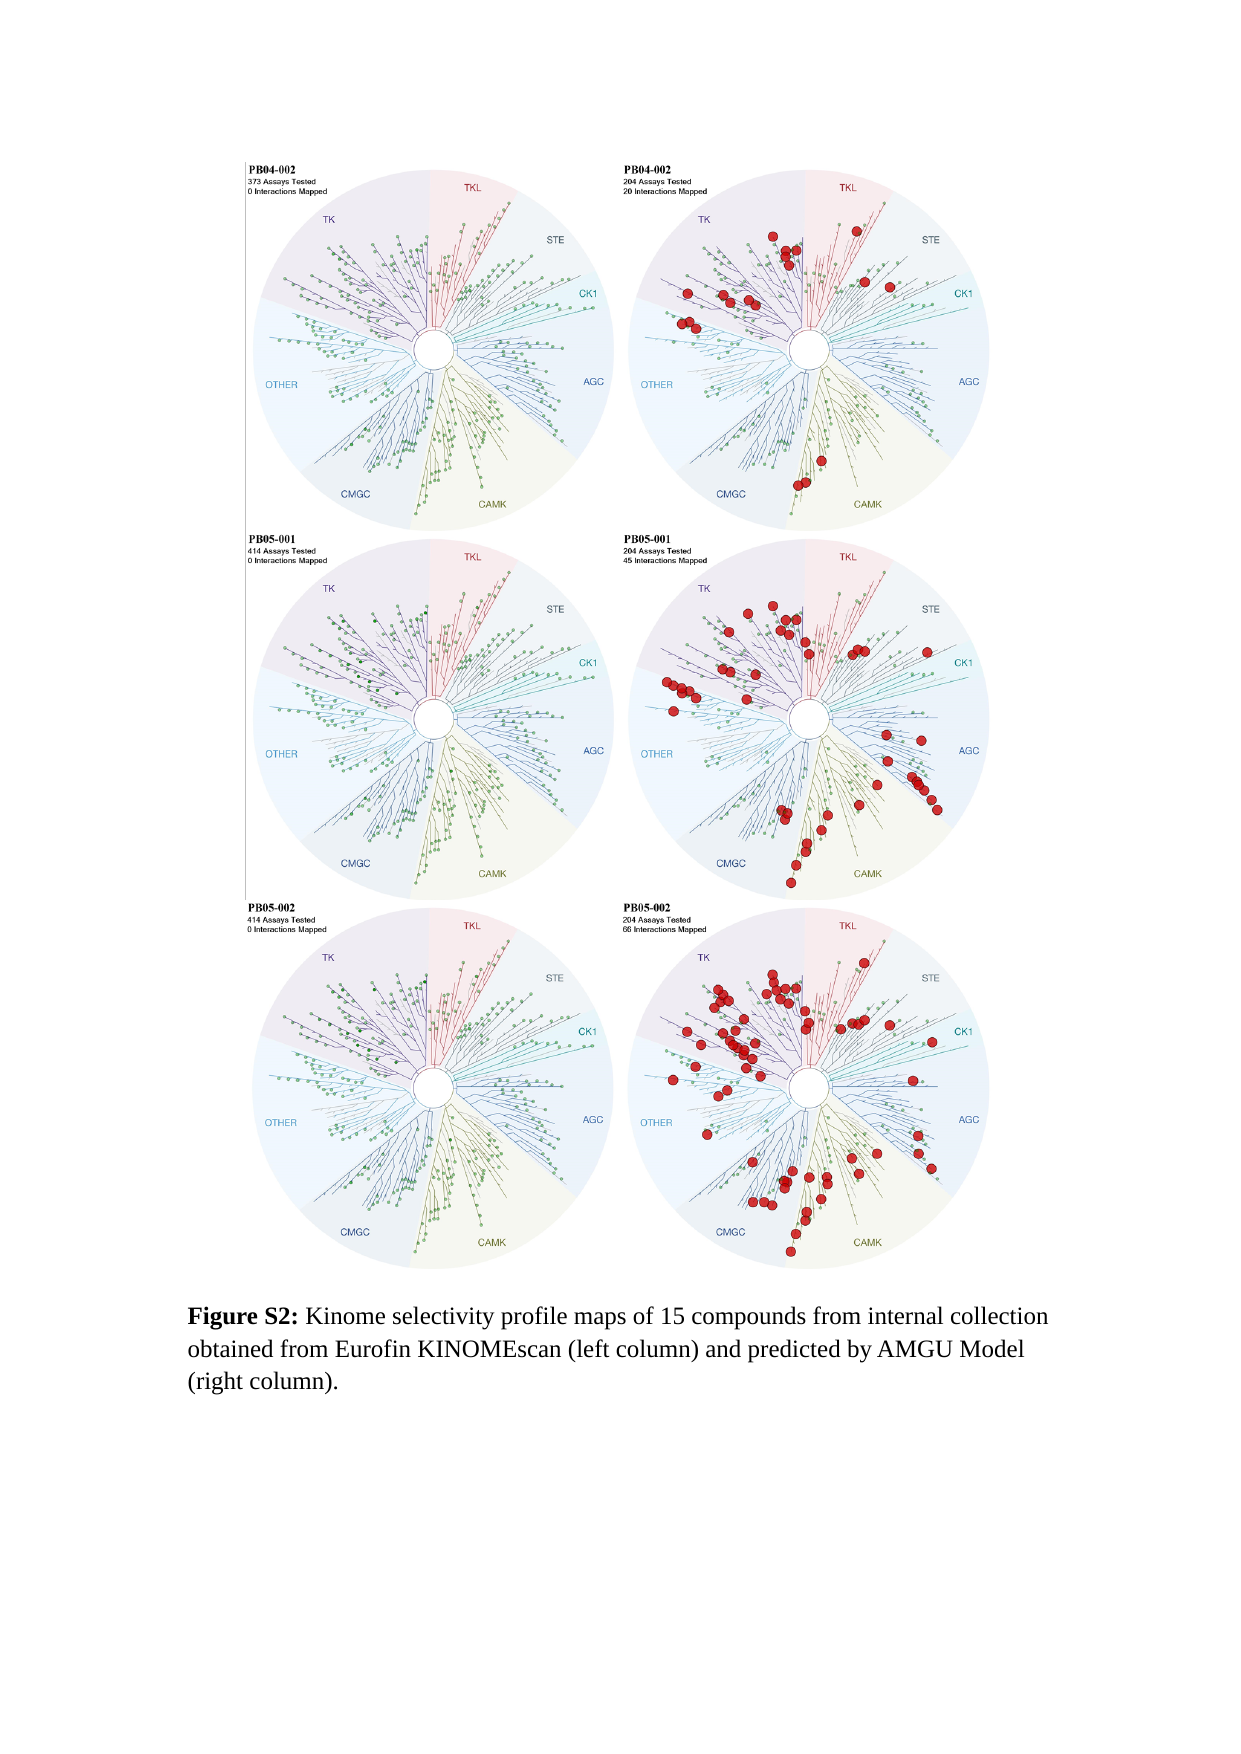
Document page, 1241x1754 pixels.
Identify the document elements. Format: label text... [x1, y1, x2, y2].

text Figure S2: Kinome selectivity profile maps of 15 compounds from internal collection obtained from Eurofin KINOMEscan (left column) and predicted by AMGU Model (right column). [187, 1299, 1053, 1397]
picture [244, 162, 996, 1269]
